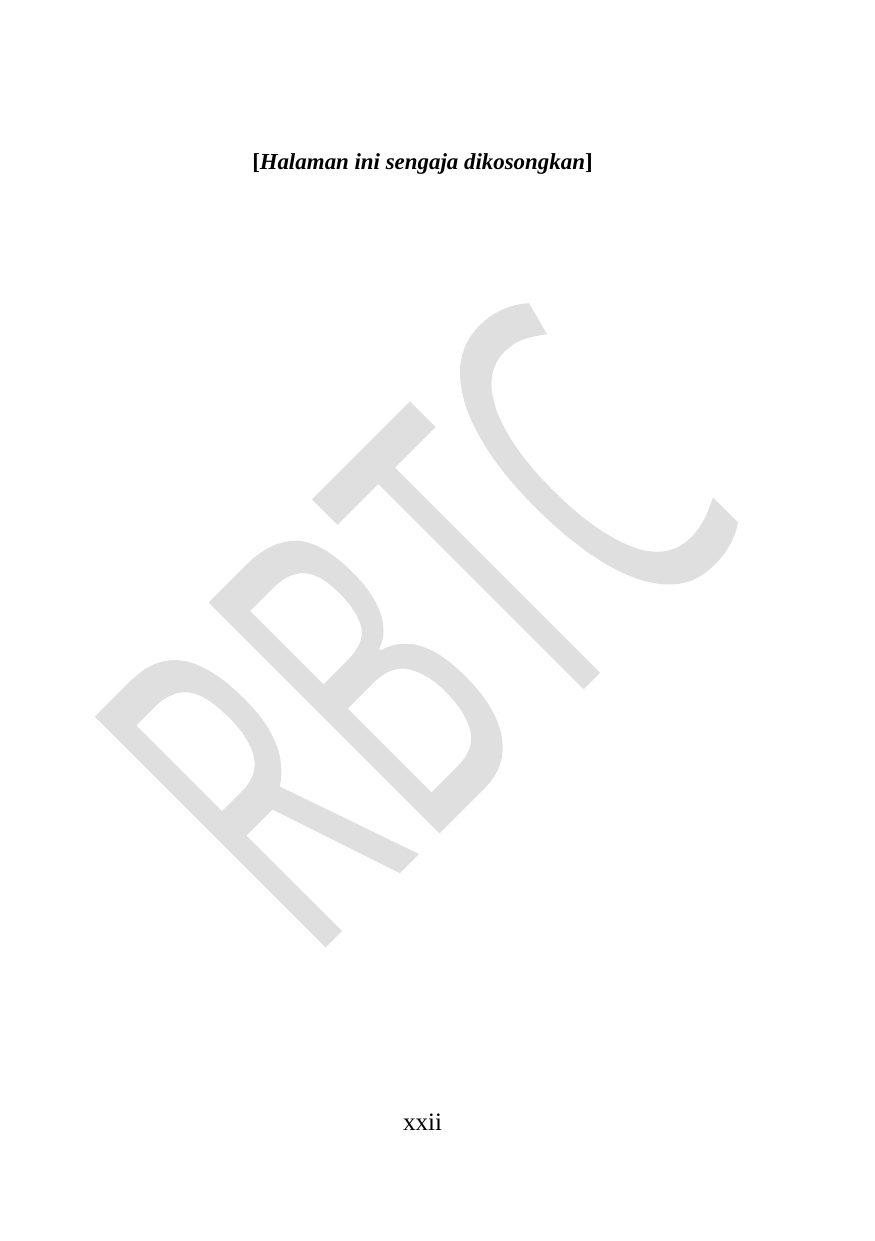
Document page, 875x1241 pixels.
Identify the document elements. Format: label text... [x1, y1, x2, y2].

text [Halaman ini sengaja dikosongkan] [118, 148, 726, 174]
